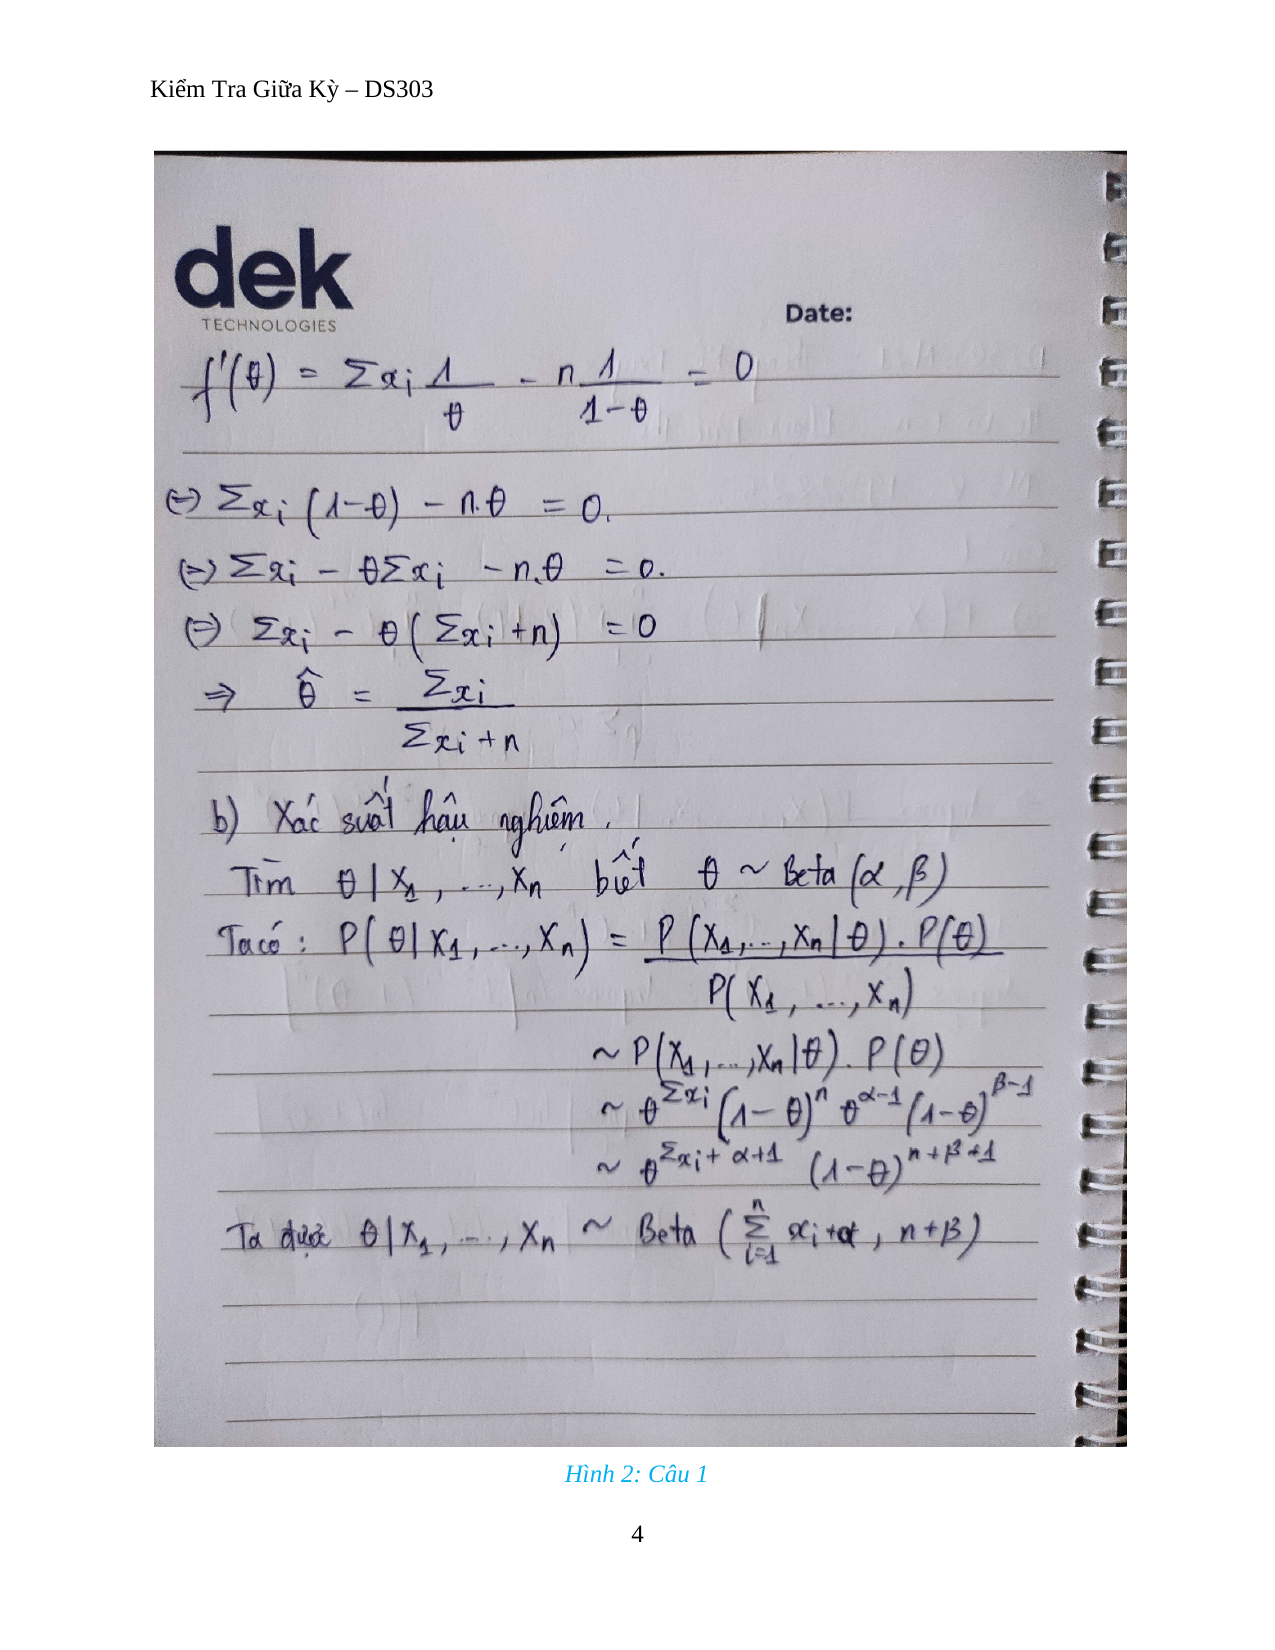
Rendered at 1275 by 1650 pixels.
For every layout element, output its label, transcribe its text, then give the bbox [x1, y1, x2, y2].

picture [155, 152, 1126, 1446]
text Hình 2: Câu 1 [150, 1459, 1125, 1488]
